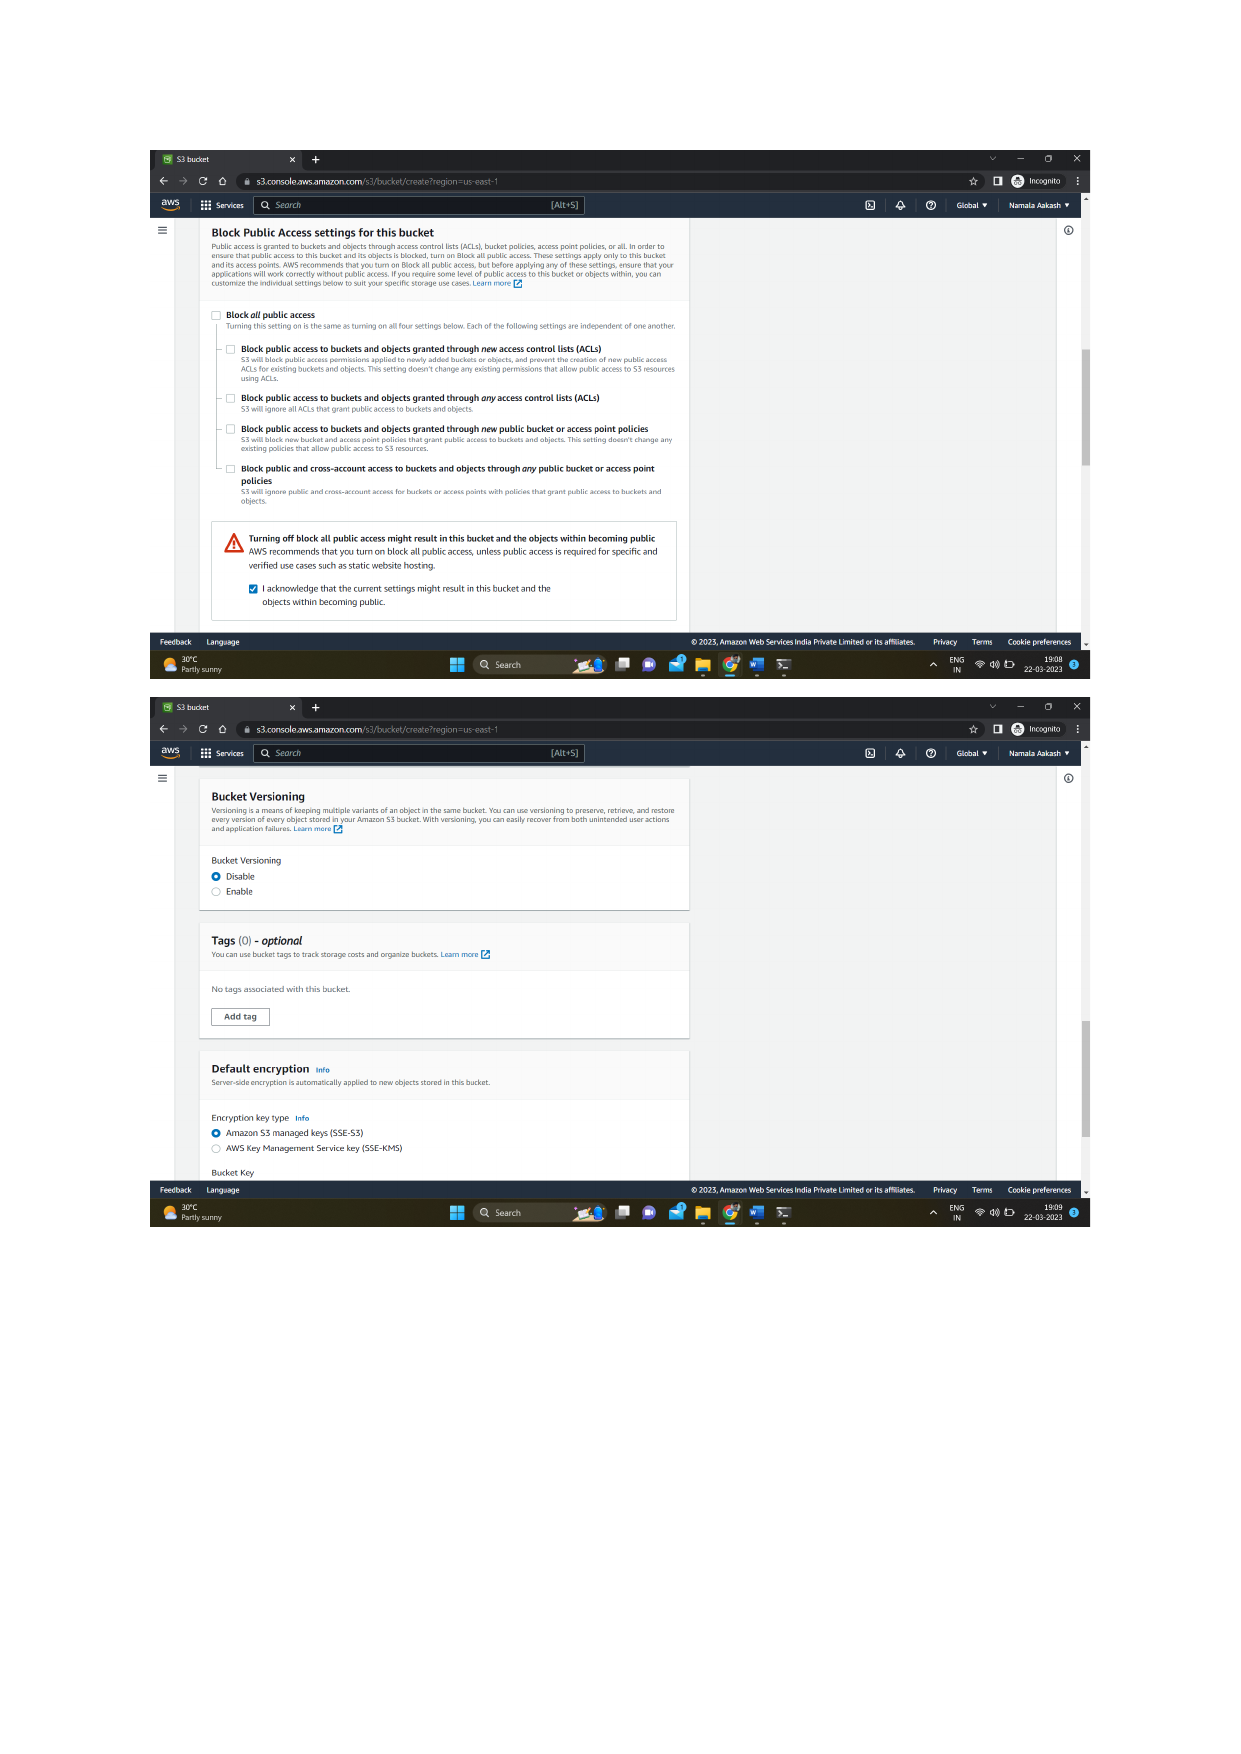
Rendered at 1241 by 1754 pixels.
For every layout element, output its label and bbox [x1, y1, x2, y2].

picture [150, 697, 1091, 1227]
picture [150, 150, 1091, 679]
